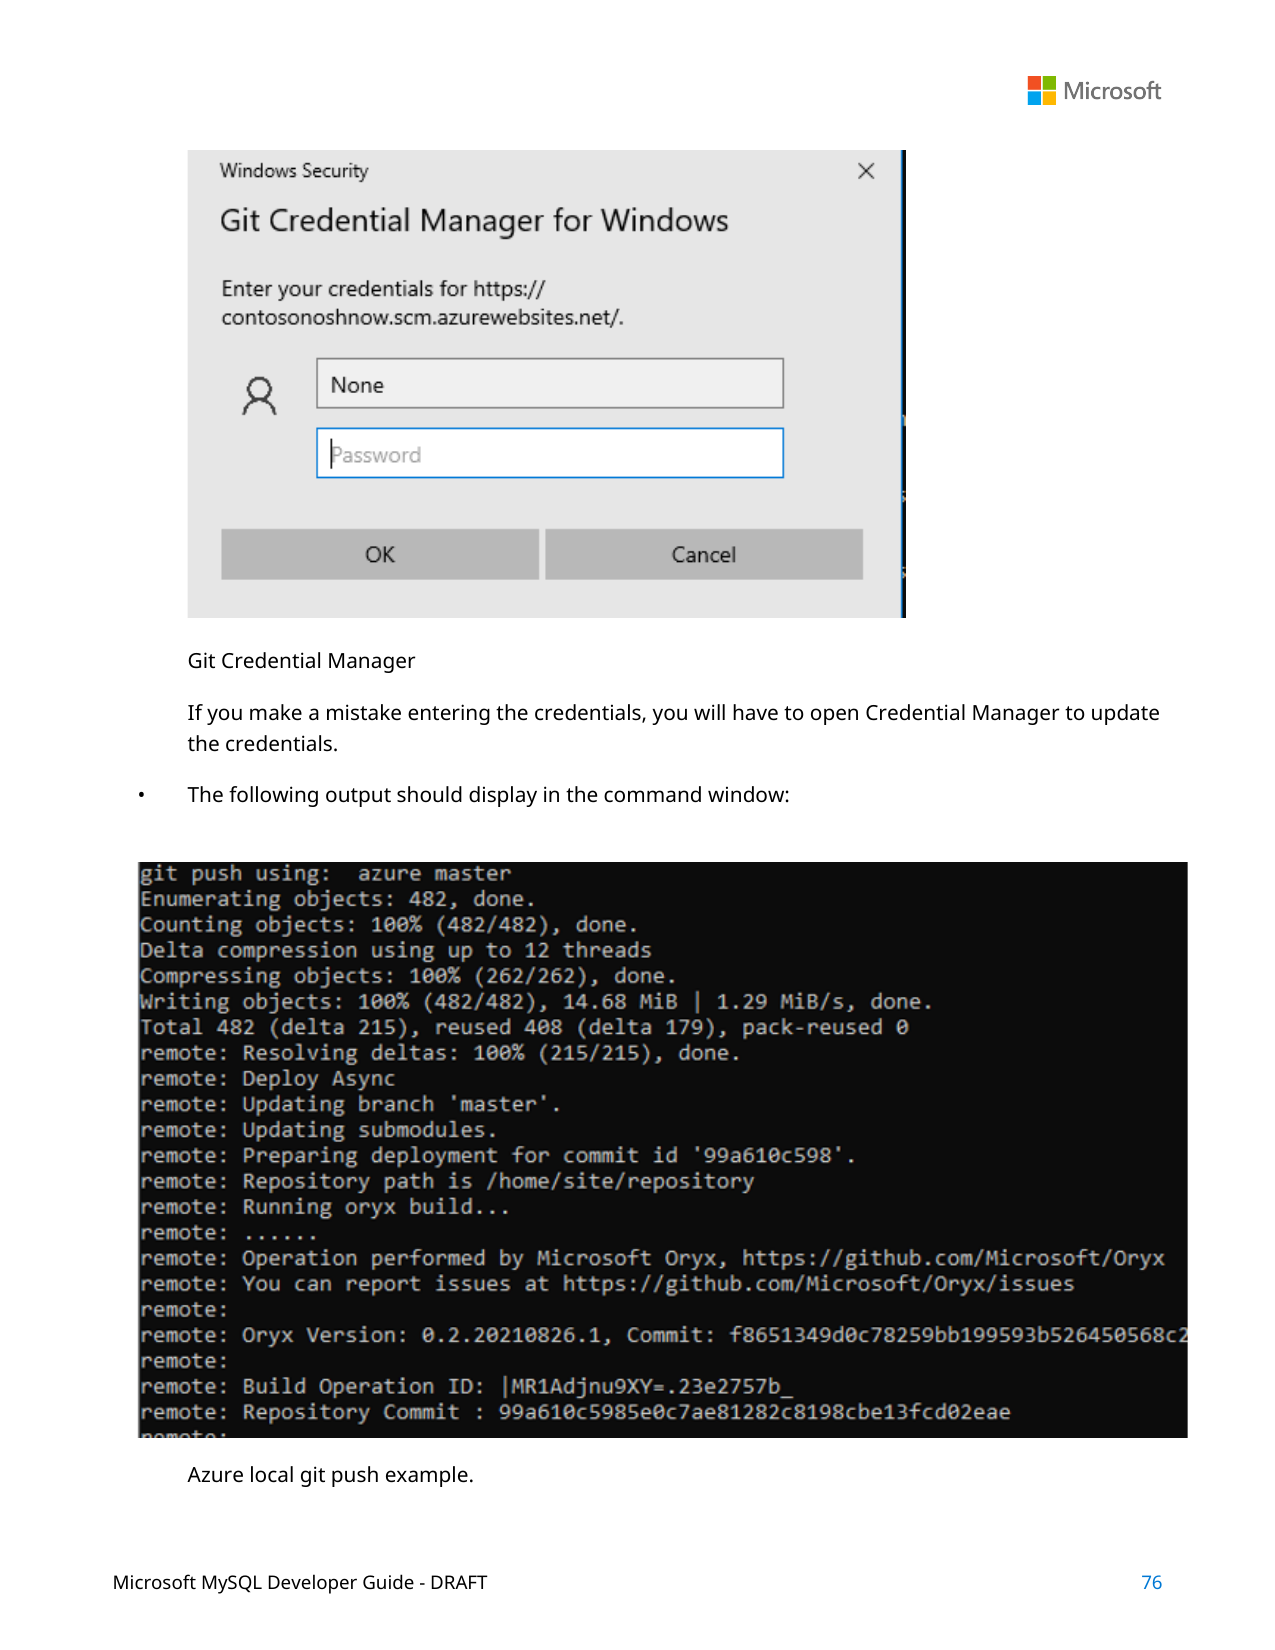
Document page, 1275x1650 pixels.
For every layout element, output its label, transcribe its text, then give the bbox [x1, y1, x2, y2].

picture [187, 150, 906, 618]
list Git Credential Manager [137, 647, 1162, 675]
list Azure local git push example. [137, 1460, 1162, 1489]
picture [137, 862, 1188, 1438]
picture [1026, 75, 1163, 107]
list The following output should display in the command window: [137, 780, 1162, 808]
list If you make a mistake entering the credentials, you will have to open Credential Manager to update the credentials. [137, 698, 1162, 757]
